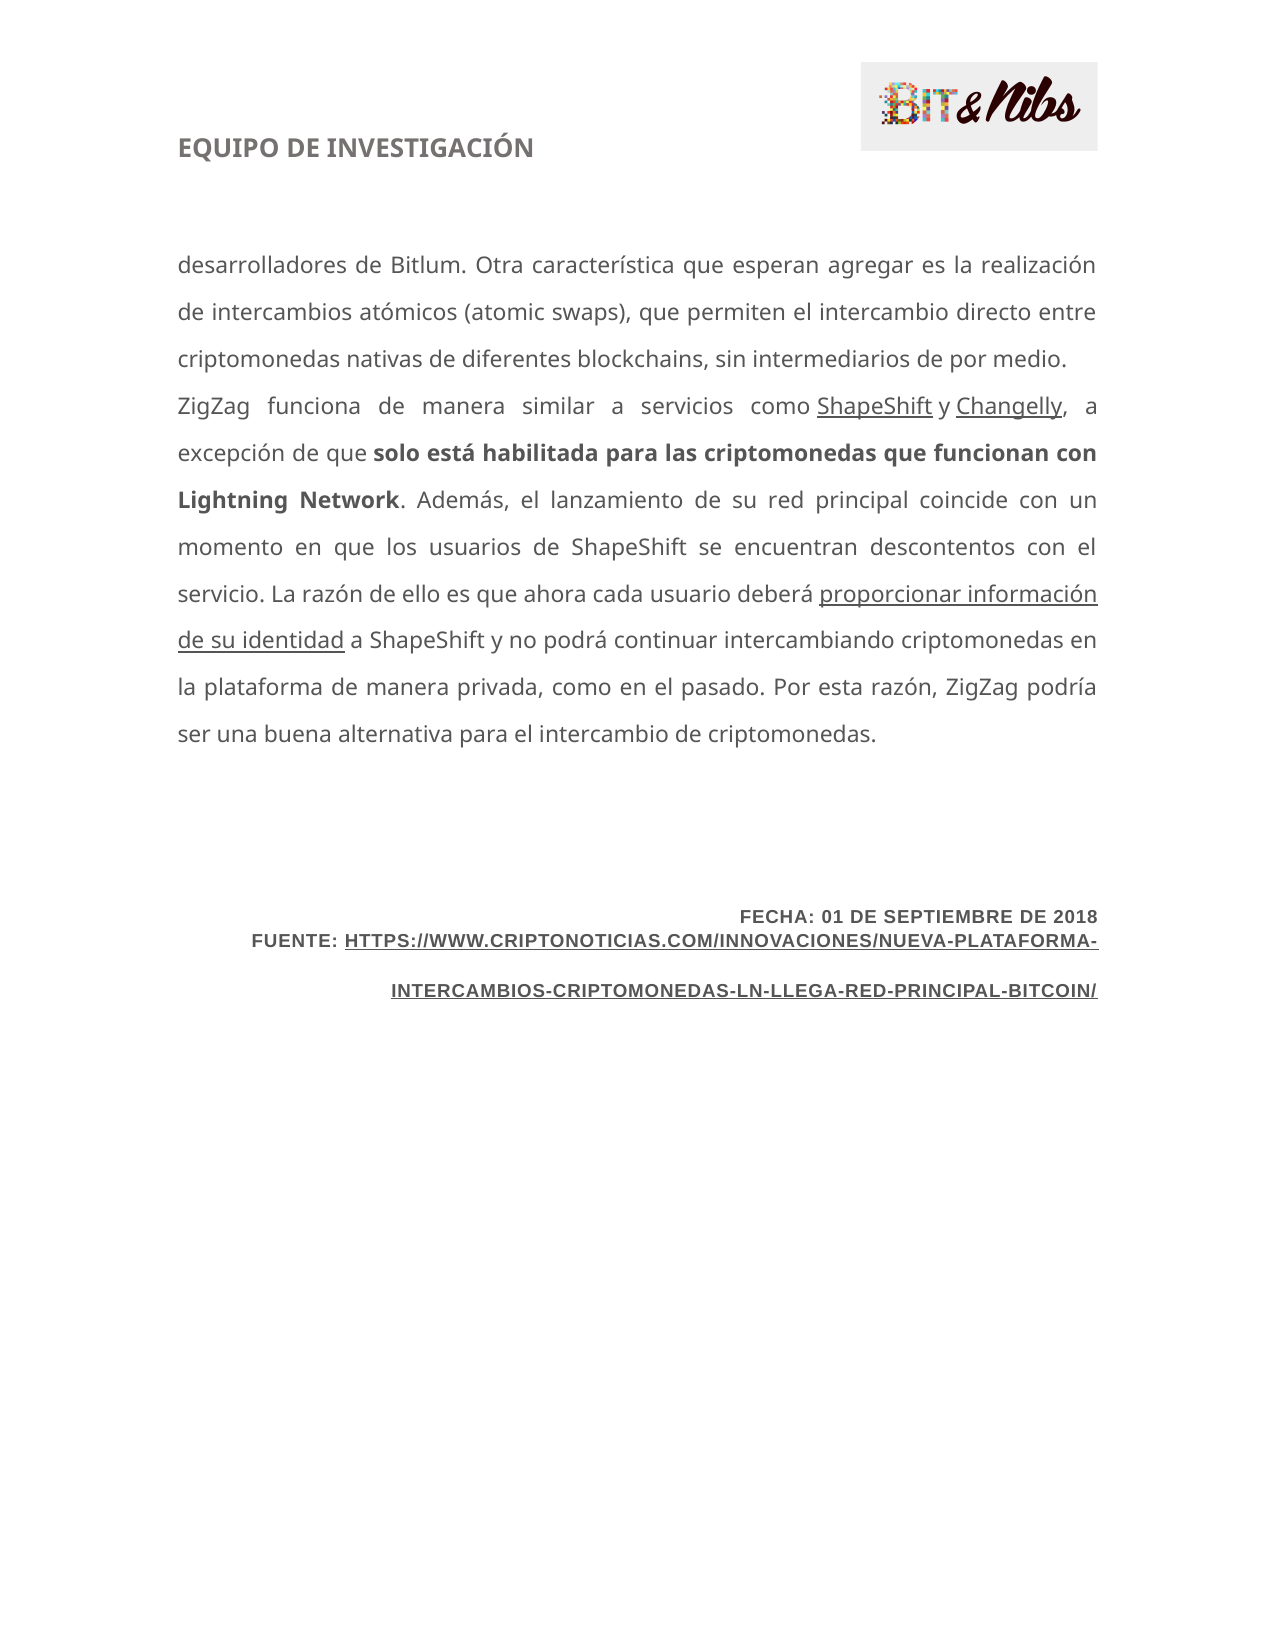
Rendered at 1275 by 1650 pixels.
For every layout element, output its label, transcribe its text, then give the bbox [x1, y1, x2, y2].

text ZigZag funciona de manera similar a servicios como ShapeShift y Changelly, a excepción de que solo está habilitada para las criptomonedas que funcionan con Lightning Network. Además, el lanzamiento de su red principal coincide con un momento en que los usuarios de ShapeShift se encuentran descontentos con el servicio. La razón de ello es que ahora cada usuario deberá proporcionar información de su identidad a ShapeShift y no podrá continuar intercambiando criptomonedas en la plataforma de manera privada, como en el pasado. Por esta razón, ZigZag podría ser una buena alternativa para el intercambio de criptomonedas. [177, 390, 1098, 749]
subtitle Fecha: 01 de septiembre de 2018 [177, 906, 1098, 927]
subtitle Fuente: https://www.criptonoticias.com/innovaciones/nueva-plataforma-intercambios-criptomonedas-ln-llega-red-principal-bitcoin/ [177, 930, 1098, 1006]
picture [860, 62, 1098, 151]
